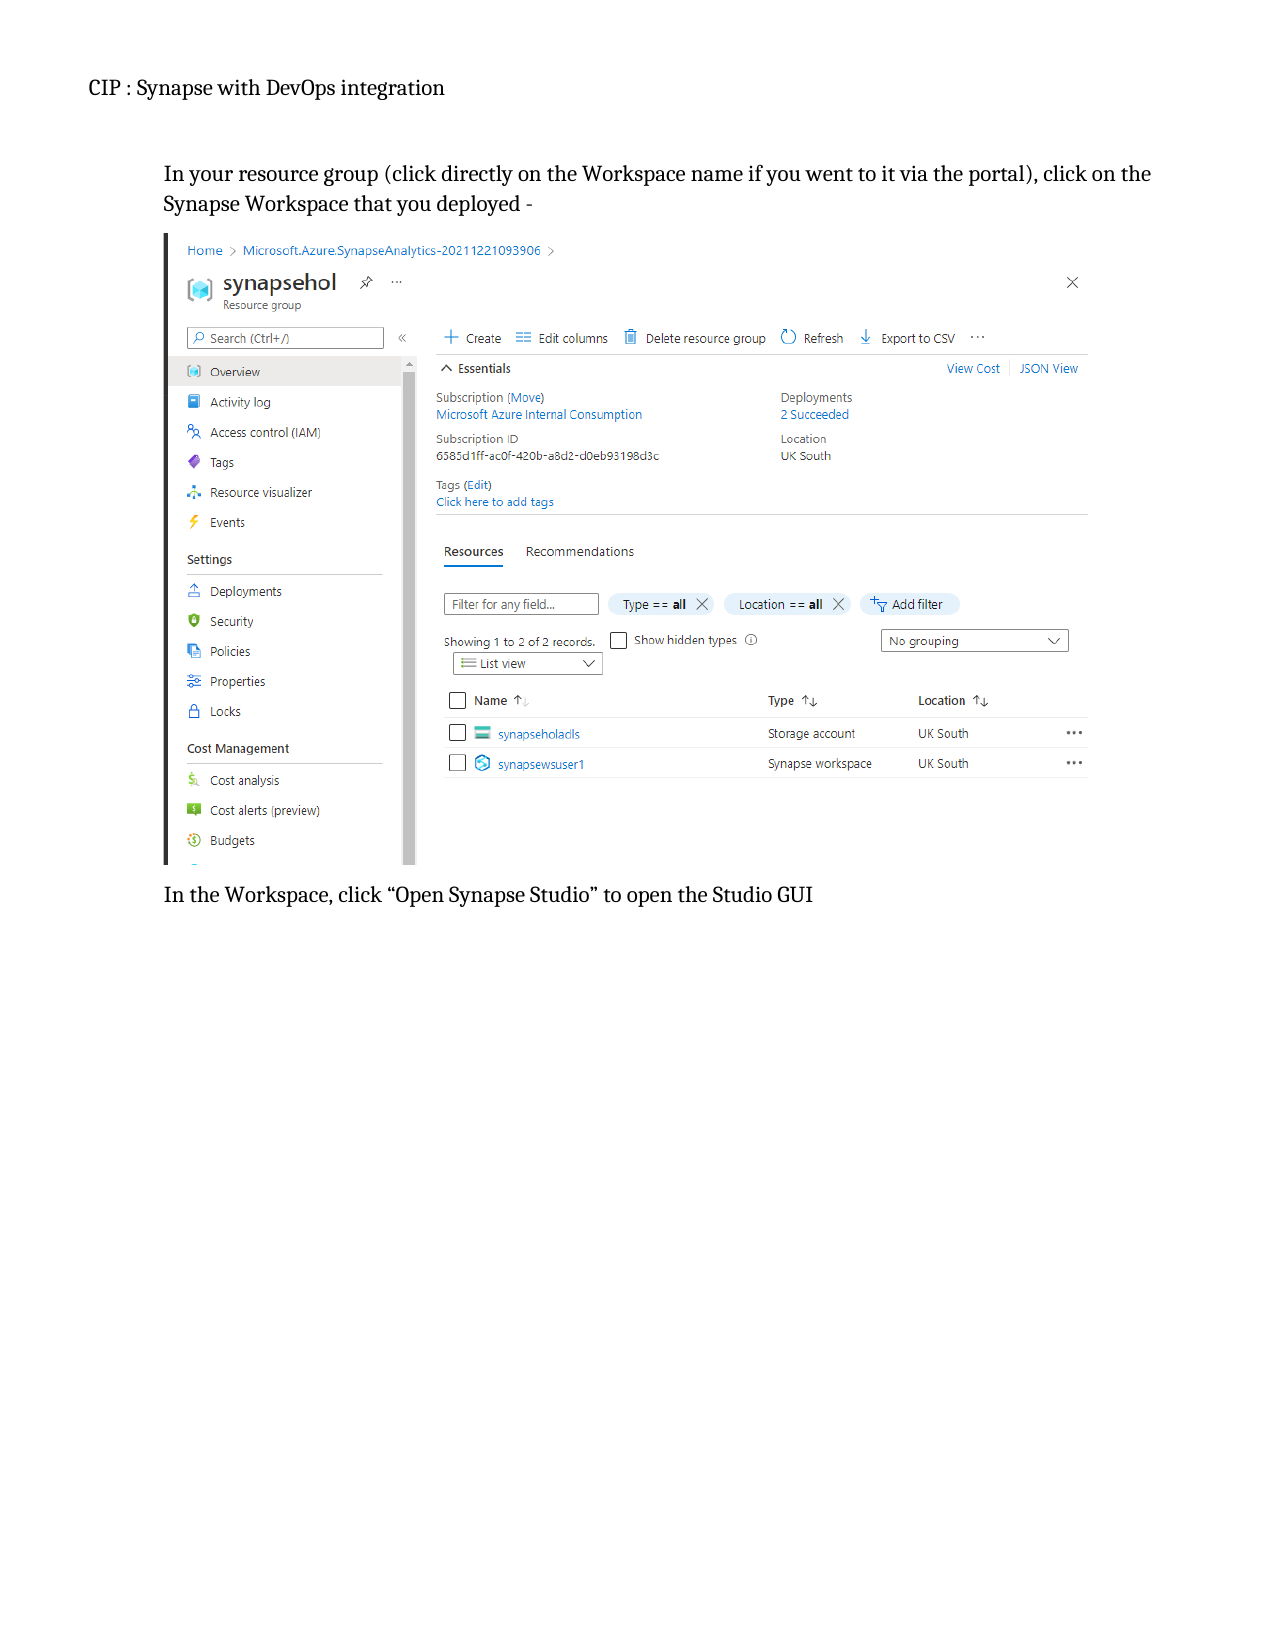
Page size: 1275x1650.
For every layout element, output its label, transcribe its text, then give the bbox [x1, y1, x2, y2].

text In your resource group (click directly on the Workspace name if you went to it via the portal), click on the Synapse Workspace that you deployed - [164, 161, 1196, 217]
picture [163, 233, 1104, 865]
text In the Workspace, click “Open Synapse Studio” to open the Studio GUI [89, 881, 1196, 908]
